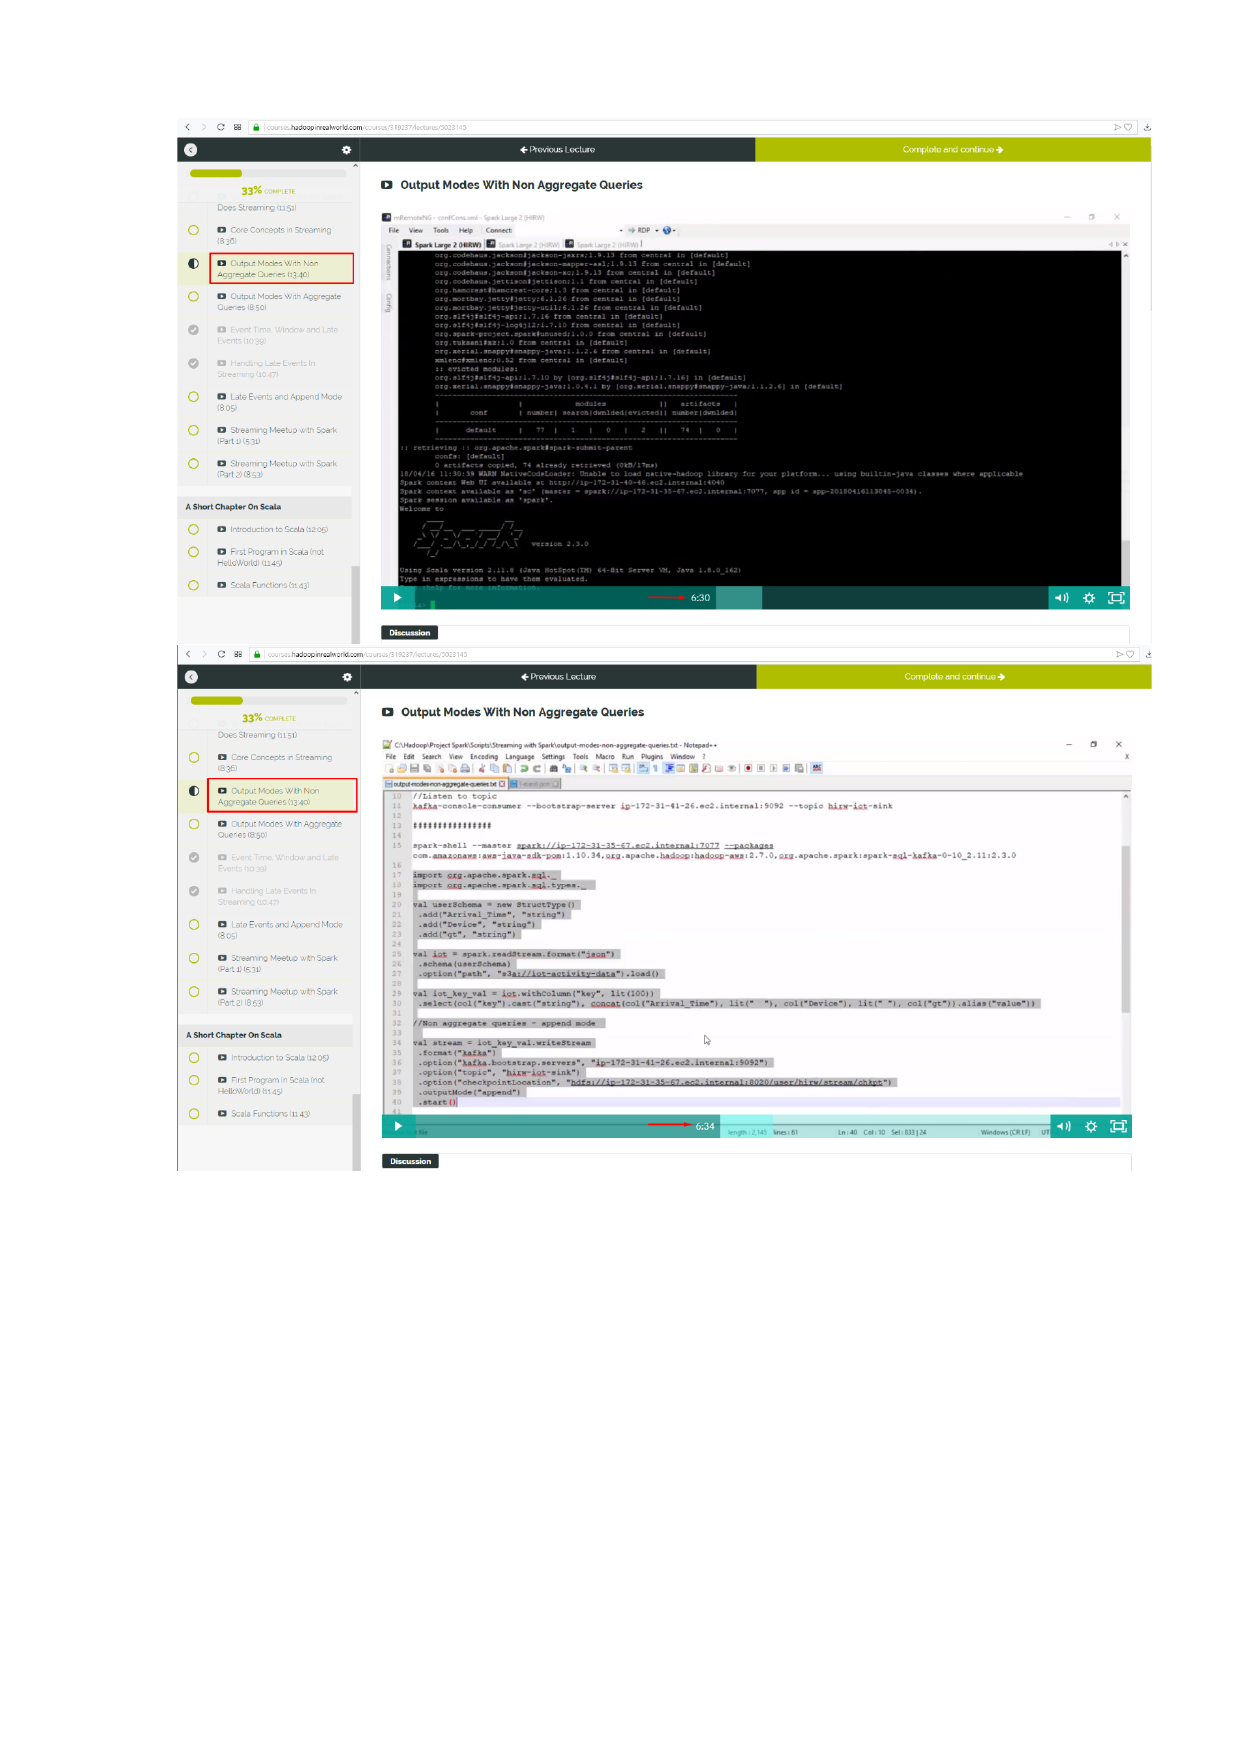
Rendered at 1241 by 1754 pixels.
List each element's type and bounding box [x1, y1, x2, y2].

picture [177, 118, 1152, 644]
picture [177, 645, 1152, 1171]
